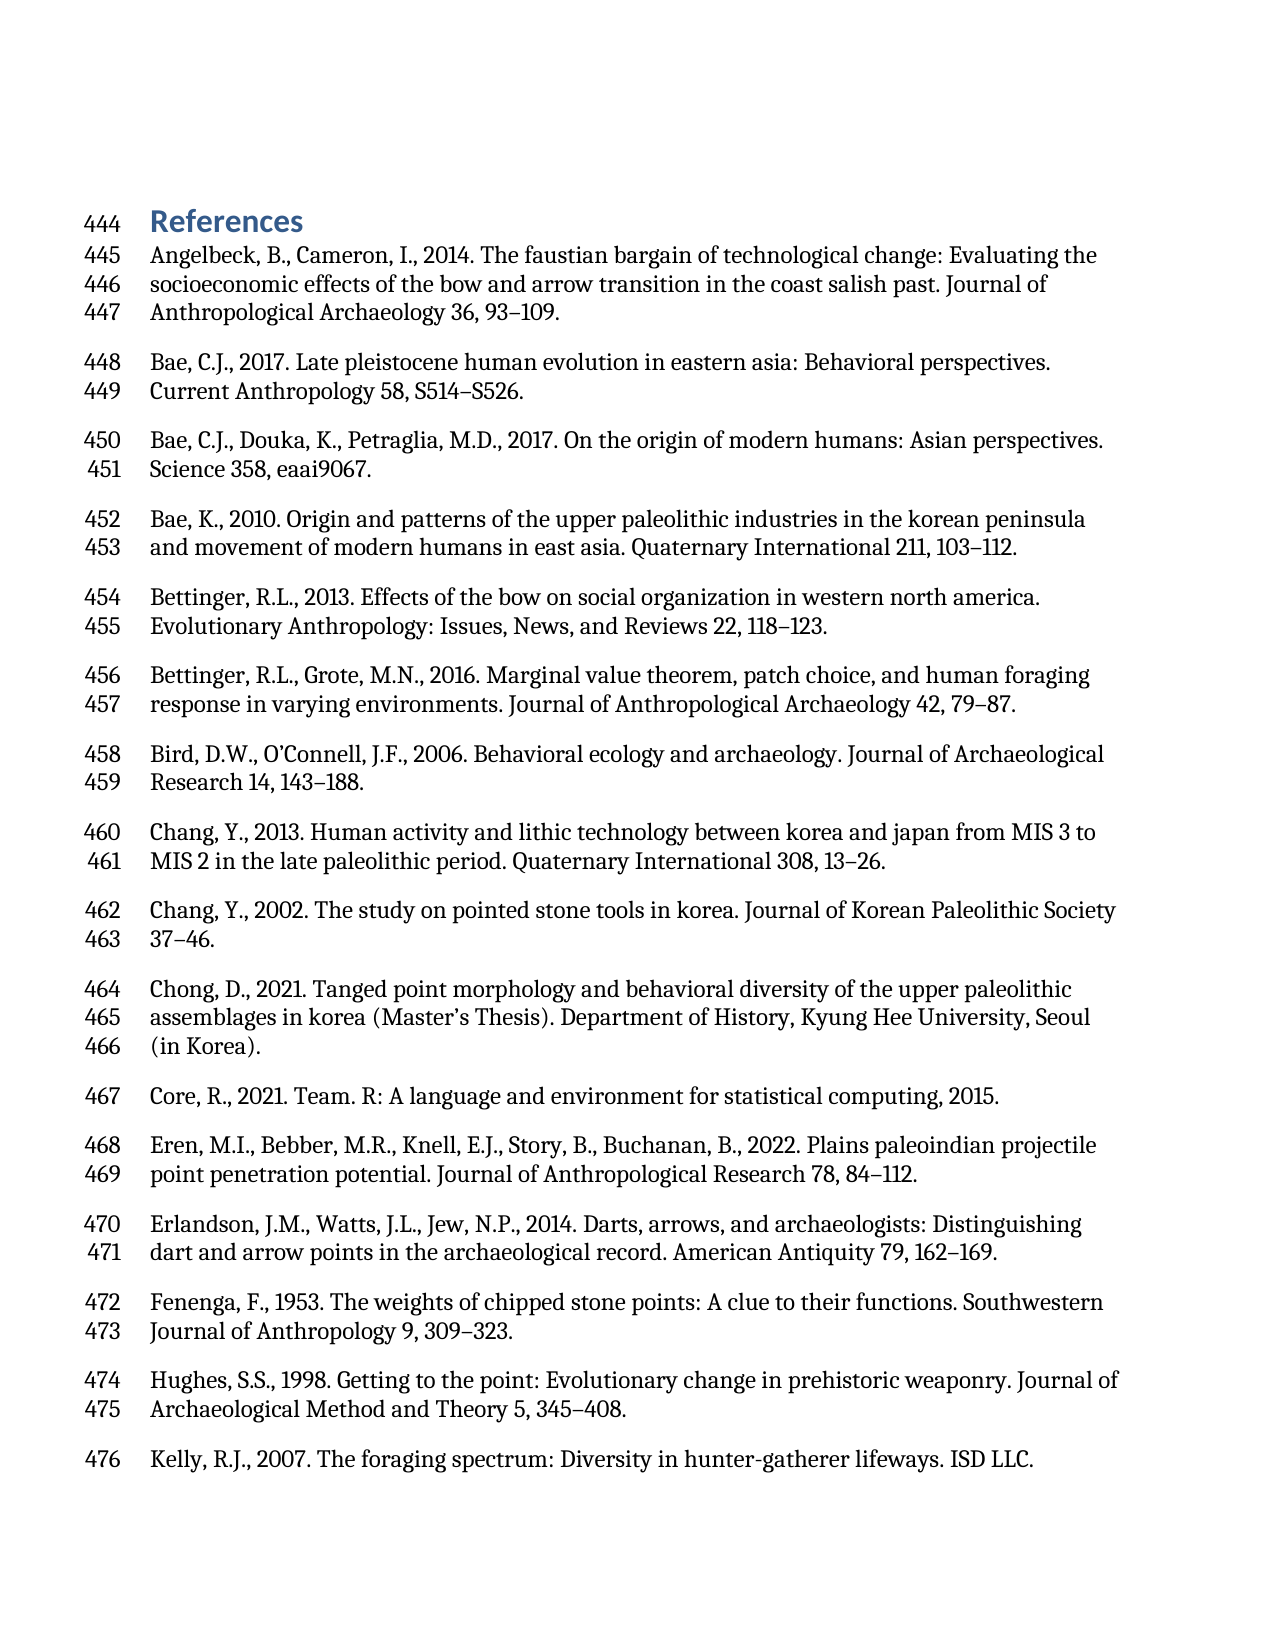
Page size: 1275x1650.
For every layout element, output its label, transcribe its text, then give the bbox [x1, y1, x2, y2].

text Erlandson, J.M., Watts, J.L., Jew, N.P., 2014. Darts, arrows, and archaeologists: Distinguishing dart and arrow points in the archaeological record. American Antiquity 79, 162–169. [150, 1209, 1125, 1267]
text Bettinger, R.L., 2013. Effects of the bow on social organization in western north america. Evolutionary Anthropology: Issues, News, and Reviews 22, 118–123. [150, 583, 1125, 640]
subtitle References [150, 200, 1125, 241]
text Chang, Y., 2002. The study on pointed stone tools in korea. Journal of Korean Paleolithic Society 37–46. [150, 896, 1125, 954]
text Hughes, S.S., 1998. Getting to the point: Evolutionary change in prehistoric weaponry. Journal of Archaeological Method and Theory 5, 345–408. [150, 1366, 1125, 1424]
text Chang, Y., 2013. Human activity and lithic technology between korea and japan from MIS 3 to MIS 2 in the late paleolithic period. Quaternary International 308, 13–26. [150, 818, 1125, 875]
text Kelly, R.J., 2007. The foraging spectrum: Diversity in hunter-gatherer lifeways. ISD LLC. [150, 1444, 1125, 1473]
text Chong, D., 2021. Tanged point morphology and behavioral diversity of the upper paleolithic assemblages in korea (Master’s Thesis). Department of History, Kyung Hee University, Seoul (in Korea). [150, 974, 1125, 1061]
text Bae, K., 2010. Origin and patterns of the upper paleolithic industries in the korean peninsula and movement of modern humans in east asia. Quaternary International 211, 103–112. [150, 504, 1125, 562]
text Bird, D.W., O’Connell, J.F., 2006. Behavioral ecology and archaeology. Journal of Archaeological Research 14, 143–188. [150, 739, 1125, 797]
text Bae, C.J., Douka, K., Petraglia, M.D., 2017. On the origin of modern humans: Asian perspectives. Science 358, eaai9067. [150, 426, 1125, 484]
text Eren, M.I., Bebber, M.R., Knell, E.J., Story, B., Buchanan, B., 2022. Plains paleoindian projectile point penetration potential. Journal of Anthropological Research 78, 84–112. [150, 1131, 1125, 1189]
text Bae, C.J., 2017. Late pleistocene human evolution in eastern asia: Behavioral perspectives. Current Anthropology 58, S514–S526. [150, 348, 1125, 405]
text Core, R., 2021. Team. R: A language and environment for statistical computing, 2015. [150, 1082, 1125, 1110]
text Fenenga, F., 1953. The weights of chipped stone points: A clue to their functions. Southwestern Journal of Anthropology 9, 309–323. [150, 1288, 1125, 1345]
text Bettinger, R.L., Grote, M.N., 2016. Marginal value theorem, patch choice, and human foraging response in varying environments. Journal of Anthropological Archaeology 42, 79–87. [150, 661, 1125, 719]
text Angelbeck, B., Cameron, I., 2014. The faustian bargain of technological change: Evaluating the socioeconomic effects of the bow and arrow transition in the coast salish past. Journal of Anthropological Archaeology 36, 93–109. [150, 241, 1125, 327]
